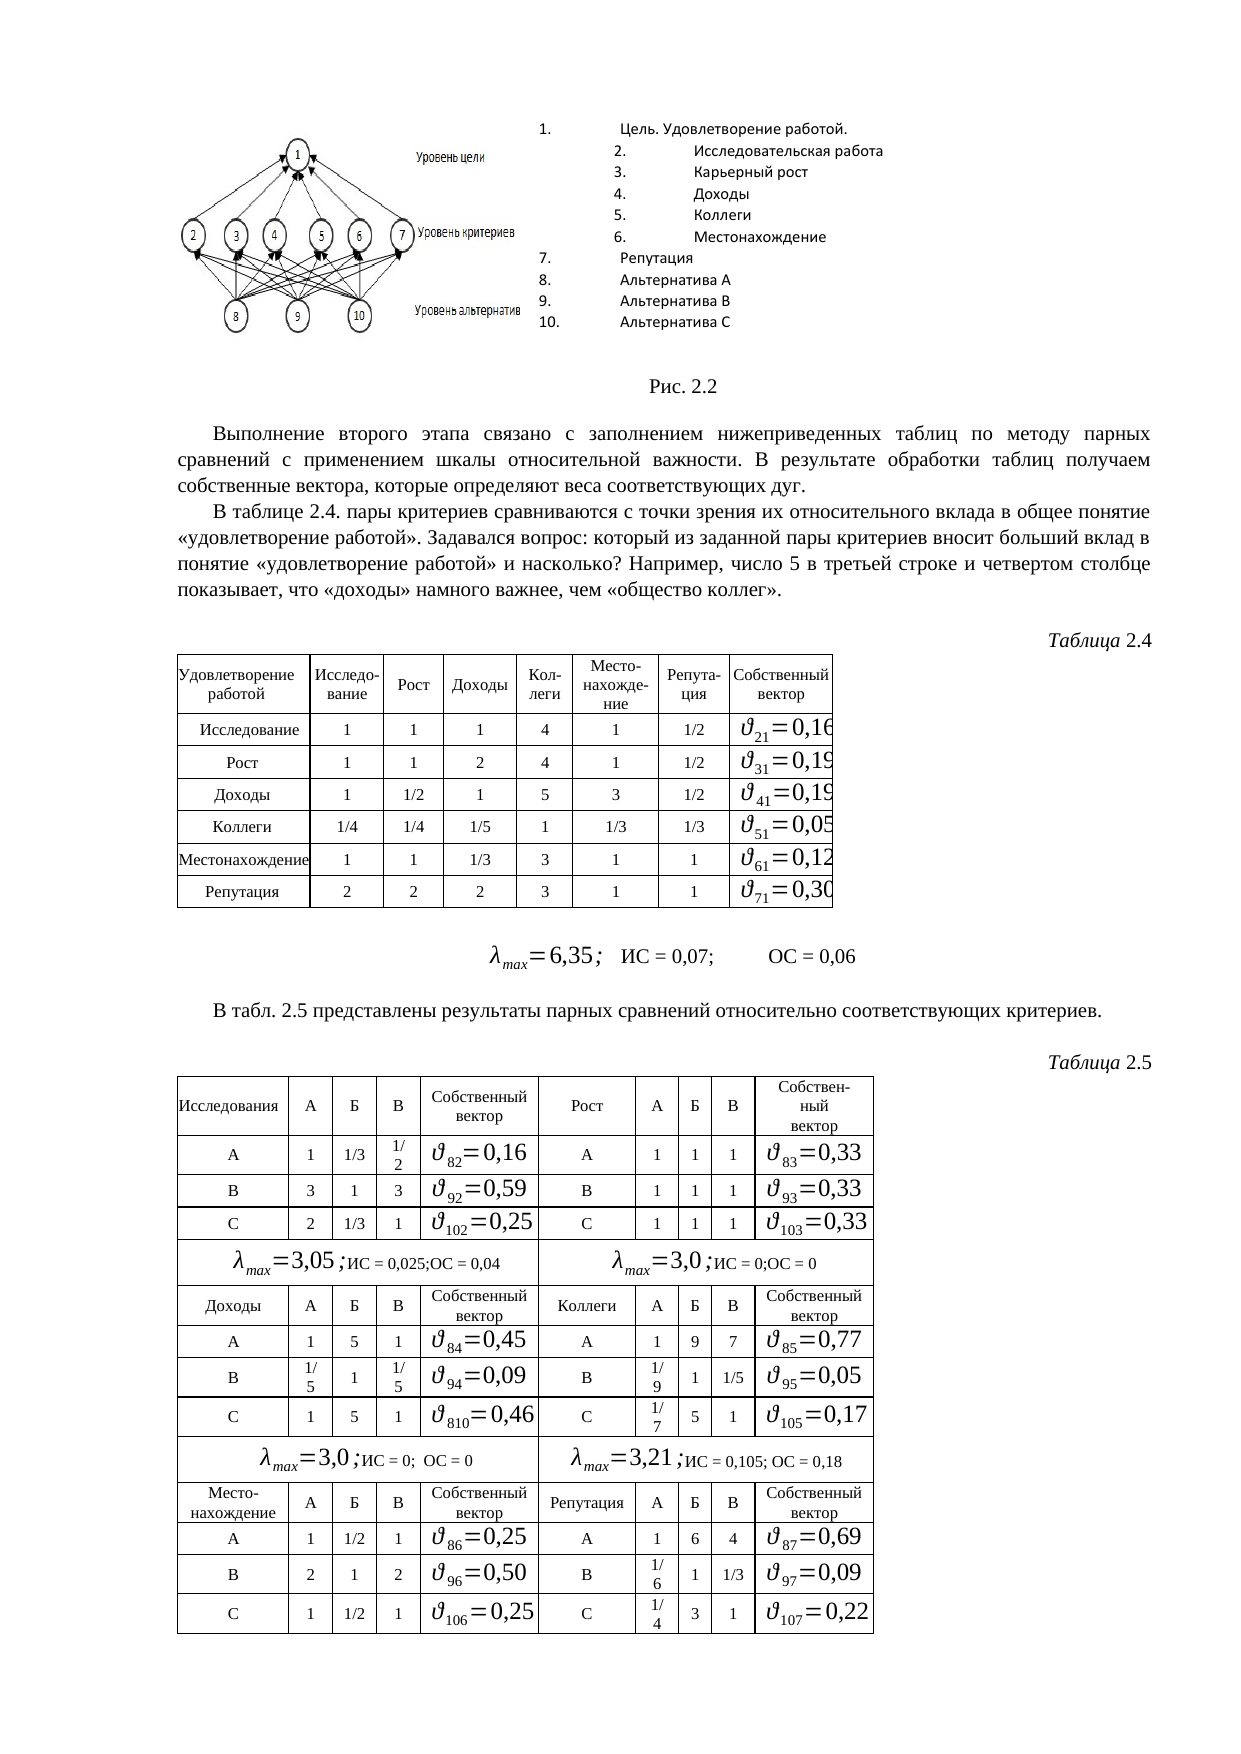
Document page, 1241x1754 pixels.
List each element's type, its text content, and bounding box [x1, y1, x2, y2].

table_cell 1 [636, 1175, 678, 1206]
table_cell А [636, 1483, 678, 1522]
table_cell Собственный вектор [756, 1483, 873, 1522]
table_cell 1/5 [444, 811, 516, 842]
text Рис. 2.2 [215, 374, 1152, 398]
table_cell 1/2 [384, 779, 443, 810]
text Выполнение второго этапа связано с заполнением нижеприведенных таблиц по методу парных сравнений с применением шкалы относительной важности. В результате обработки таблиц получаем собственные вектора, которые определяют веса соответствующих дуг. [177, 421, 1152, 497]
table_cell 3 [573, 779, 658, 810]
text ИС = 0,07; ОС = 0,06 [177, 934, 1152, 980]
table_cell [421, 1398, 538, 1436]
table_cell [421, 1326, 538, 1357]
table_header Доходы [444, 655, 516, 713]
table_cell [730, 811, 832, 842]
table_cell 3 [517, 876, 572, 907]
table_header Удовлетворение работой [178, 655, 309, 713]
table_cell Б [333, 1286, 376, 1324]
table_cell Коллеги [539, 1286, 635, 1324]
table_cell Собственный вектор [421, 1286, 538, 1324]
table_cell A [178, 1326, 288, 1357]
table_cell Доходы [178, 779, 309, 810]
table_cell 1 [311, 746, 383, 778]
table_cell B [539, 1358, 635, 1396]
list Исследовательская работа [520, 140, 1152, 160]
table_header В [377, 1077, 420, 1134]
table_cell B [178, 1358, 288, 1396]
list Альтернатива B [520, 290, 1152, 311]
table_cell 1/6 [636, 1555, 678, 1593]
table_cell ИС = 0; ОС = 0 [178, 1437, 538, 1482]
table_cell 5 [333, 1326, 376, 1357]
table_cell [730, 844, 832, 875]
table_cell [756, 1136, 873, 1174]
table_header В [712, 1077, 754, 1134]
table_cell [421, 1175, 538, 1206]
table_cell C [539, 1594, 635, 1633]
table_cell 1 [573, 876, 658, 907]
table_header Рост [539, 1077, 635, 1134]
table_cell 1/2 [333, 1523, 376, 1554]
table_cell 4 [517, 746, 572, 778]
list Альтернатива C [520, 312, 1152, 332]
table_cell Собственный вектор [756, 1286, 873, 1324]
list Репутация [520, 247, 1152, 268]
table_cell 1 [377, 1208, 420, 1239]
table_cell 1 [444, 779, 516, 810]
table_cell Коллеги [178, 811, 309, 842]
table_cell 1 [636, 1523, 678, 1554]
table_cell 1 [289, 1326, 332, 1357]
table_cell 1/3 [333, 1136, 376, 1174]
table_cell B [539, 1175, 635, 1206]
table_cell 1 [636, 1208, 678, 1239]
table_cell C [539, 1398, 635, 1436]
table_cell Б [679, 1483, 711, 1522]
table_cell [421, 1594, 538, 1633]
table_cell 1 [384, 714, 443, 745]
table_cell 1 [712, 1175, 754, 1206]
picture [177, 131, 520, 341]
table_cell [730, 876, 832, 907]
table_header А [636, 1077, 678, 1134]
table_header Собственный вектор [421, 1077, 538, 1134]
table_header Собственный вектор [730, 655, 832, 713]
table_cell ИС = 0,105; ОС = 0,18 [539, 1437, 873, 1482]
table_cell 1/3 [712, 1555, 754, 1593]
table_cell 1 [573, 844, 658, 875]
table_cell 6 [679, 1523, 711, 1554]
table_cell 1/3 [333, 1208, 376, 1239]
table_cell В [377, 1286, 420, 1324]
table_cell 2 [444, 876, 516, 907]
table_cell Местонахождение [178, 844, 309, 875]
table_cell ИС = 0,025;ОС = 0,04 [178, 1240, 538, 1285]
table_cell 1 [712, 1594, 754, 1633]
table_cell 1 [636, 1136, 678, 1174]
table_cell В [712, 1286, 754, 1324]
table_cell 1 [679, 1136, 711, 1174]
table_cell C [178, 1208, 288, 1239]
table_header Б [679, 1077, 711, 1134]
table_cell [756, 1523, 873, 1554]
table_cell 1 [333, 1175, 376, 1206]
table_cell [421, 1523, 538, 1554]
table_cell 1 [679, 1208, 711, 1239]
list Местонахождение [520, 226, 1152, 246]
table_cell 1/2 [333, 1594, 376, 1633]
table_cell 1 [636, 1326, 678, 1357]
table_cell [730, 746, 832, 778]
table_cell [756, 1594, 873, 1633]
table_cell 1 [377, 1523, 420, 1554]
table_cell 1/3 [573, 811, 658, 842]
table_cell Б [679, 1286, 711, 1324]
table_cell 1 [384, 844, 443, 875]
table_cell 1/3 [444, 844, 516, 875]
table_cell 4 [712, 1523, 754, 1554]
table_header Исследо-вание [311, 655, 383, 713]
table_cell А [289, 1286, 332, 1324]
table_cell 1 [659, 844, 729, 875]
table_cell [756, 1398, 873, 1436]
table_cell 2 [289, 1208, 332, 1239]
list Доходы [520, 183, 1152, 203]
table_cell 1 [712, 1136, 754, 1174]
table_header Место-нахожде- ние [573, 655, 658, 713]
table_cell 5 [679, 1398, 711, 1436]
table_cell 1 [311, 844, 383, 875]
table_cell Б [333, 1483, 376, 1522]
table_cell B [178, 1555, 288, 1593]
table_cell Исследование [178, 714, 309, 745]
list Альтернатива A [520, 269, 1152, 289]
table_cell A [178, 1523, 288, 1554]
table_cell 1 [679, 1555, 711, 1593]
text Таблица 2.5 [177, 1050, 1152, 1074]
table_cell 1 [517, 811, 572, 842]
table_cell 1 [384, 746, 443, 778]
table_cell 2 [289, 1555, 332, 1593]
table_cell 5 [333, 1398, 376, 1436]
table_cell 1/5 [377, 1358, 420, 1396]
table_cell ИС = 0;ОС = 0 [539, 1240, 873, 1285]
table_cell 1 [712, 1208, 754, 1239]
table_cell 2 [384, 876, 443, 907]
table_cell В [712, 1483, 754, 1522]
table_cell [421, 1208, 538, 1239]
table_cell 9 [679, 1326, 711, 1357]
table_cell А [636, 1286, 678, 1324]
table_cell 1 [573, 714, 658, 745]
table_cell 2 [311, 876, 383, 907]
table_cell Рост [178, 746, 309, 778]
table_cell 1/5 [289, 1358, 332, 1396]
table_cell 1 [333, 1358, 376, 1396]
text В табл. 2.5 представлены результаты парных сравнений относительно соответствующих критериев. [177, 998, 1152, 1022]
table_cell 1/3 [659, 811, 729, 842]
table_cell 2 [444, 746, 516, 778]
table_cell 1/2 [659, 714, 729, 745]
table_header Собствен-ный вектор [756, 1077, 873, 1134]
table_cell 3 [517, 844, 572, 875]
table_cell 1 [712, 1398, 754, 1436]
table_cell 1/9 [636, 1358, 678, 1396]
table_cell 1 [679, 1358, 711, 1396]
text В таблице 2.4. пары критериев сравниваются с точки зрения их относительного вклада в общее понятие «удовлетворение работой». Задавался вопрос: который из заданной пары критериев вносит больший вклад в понятие «удовлетворение работой» и насколько? Например, число 5 в третьей строке и четвертом столбце показывает, что «доходы» намного важнее, чем «общество коллег». [177, 499, 1152, 601]
table_cell B [178, 1175, 288, 1206]
table_cell 1 [311, 779, 383, 810]
table_cell A [539, 1326, 635, 1357]
table_cell 7 [712, 1326, 754, 1357]
table_cell [421, 1555, 538, 1593]
table_cell 1/4 [311, 811, 383, 842]
table_cell 1/2 [659, 779, 729, 810]
table_cell 1/2 [377, 1136, 420, 1174]
table_cell C [178, 1594, 288, 1633]
table_cell 1/4 [384, 811, 443, 842]
table_cell 1 [289, 1594, 332, 1633]
table_cell [756, 1555, 873, 1593]
table_cell Репутация [178, 876, 309, 907]
table_cell 3 [377, 1175, 420, 1206]
table_cell Доходы [178, 1286, 288, 1324]
table_cell [421, 1136, 538, 1174]
table_cell 1 [679, 1175, 711, 1206]
table_cell 1 [333, 1555, 376, 1593]
table_cell В [377, 1483, 420, 1522]
table_header А [289, 1077, 332, 1134]
table_cell A [539, 1523, 635, 1554]
table_header Исследования [178, 1077, 288, 1134]
table_cell 1 [659, 876, 729, 907]
table_cell 1/2 [659, 746, 729, 778]
table_cell 1 [444, 714, 516, 745]
table_cell Место-нахождение [178, 1483, 288, 1522]
table_cell 1/7 [636, 1398, 678, 1436]
table_cell [421, 1358, 538, 1396]
table_header Кол- леги [517, 655, 572, 713]
table_cell 1 [377, 1594, 420, 1633]
table_cell 5 [517, 779, 572, 810]
table_cell 1 [289, 1136, 332, 1174]
table_cell 3 [679, 1594, 711, 1633]
list Цель. Удовлетворение работой. [177, 118, 1152, 138]
table_cell 1/4 [636, 1594, 678, 1633]
table_cell [756, 1175, 873, 1206]
table_cell А [289, 1483, 332, 1522]
table_cell C [178, 1398, 288, 1436]
table_header Репута- ция [659, 655, 729, 713]
table_header Б [333, 1077, 376, 1134]
table_cell 2 [377, 1555, 420, 1593]
text Таблица 2.4 [177, 628, 1152, 652]
table_cell 1 [289, 1398, 332, 1436]
table_cell 1/5 [712, 1358, 754, 1396]
table_cell 1 [289, 1523, 332, 1554]
table_cell B [539, 1555, 635, 1593]
list Коллеги [520, 204, 1152, 225]
table_cell A [539, 1136, 635, 1174]
table_cell Собственный вектор [421, 1483, 538, 1522]
table_cell C [539, 1208, 635, 1239]
table_header Рост [384, 655, 443, 713]
table_cell [756, 1358, 873, 1396]
table_cell [730, 779, 832, 810]
list Карьерный рост [520, 161, 1152, 182]
table_cell [756, 1326, 873, 1357]
table_cell A [178, 1136, 288, 1174]
table_cell 1 [377, 1398, 420, 1436]
table_cell 1 [311, 714, 383, 745]
table_cell Репутация [539, 1483, 635, 1522]
table_cell [730, 714, 832, 745]
table_cell [756, 1208, 873, 1239]
table_cell 4 [517, 714, 572, 745]
table_cell 1 [573, 746, 658, 778]
table_cell 3 [289, 1175, 332, 1206]
table_cell 1 [377, 1326, 420, 1357]
